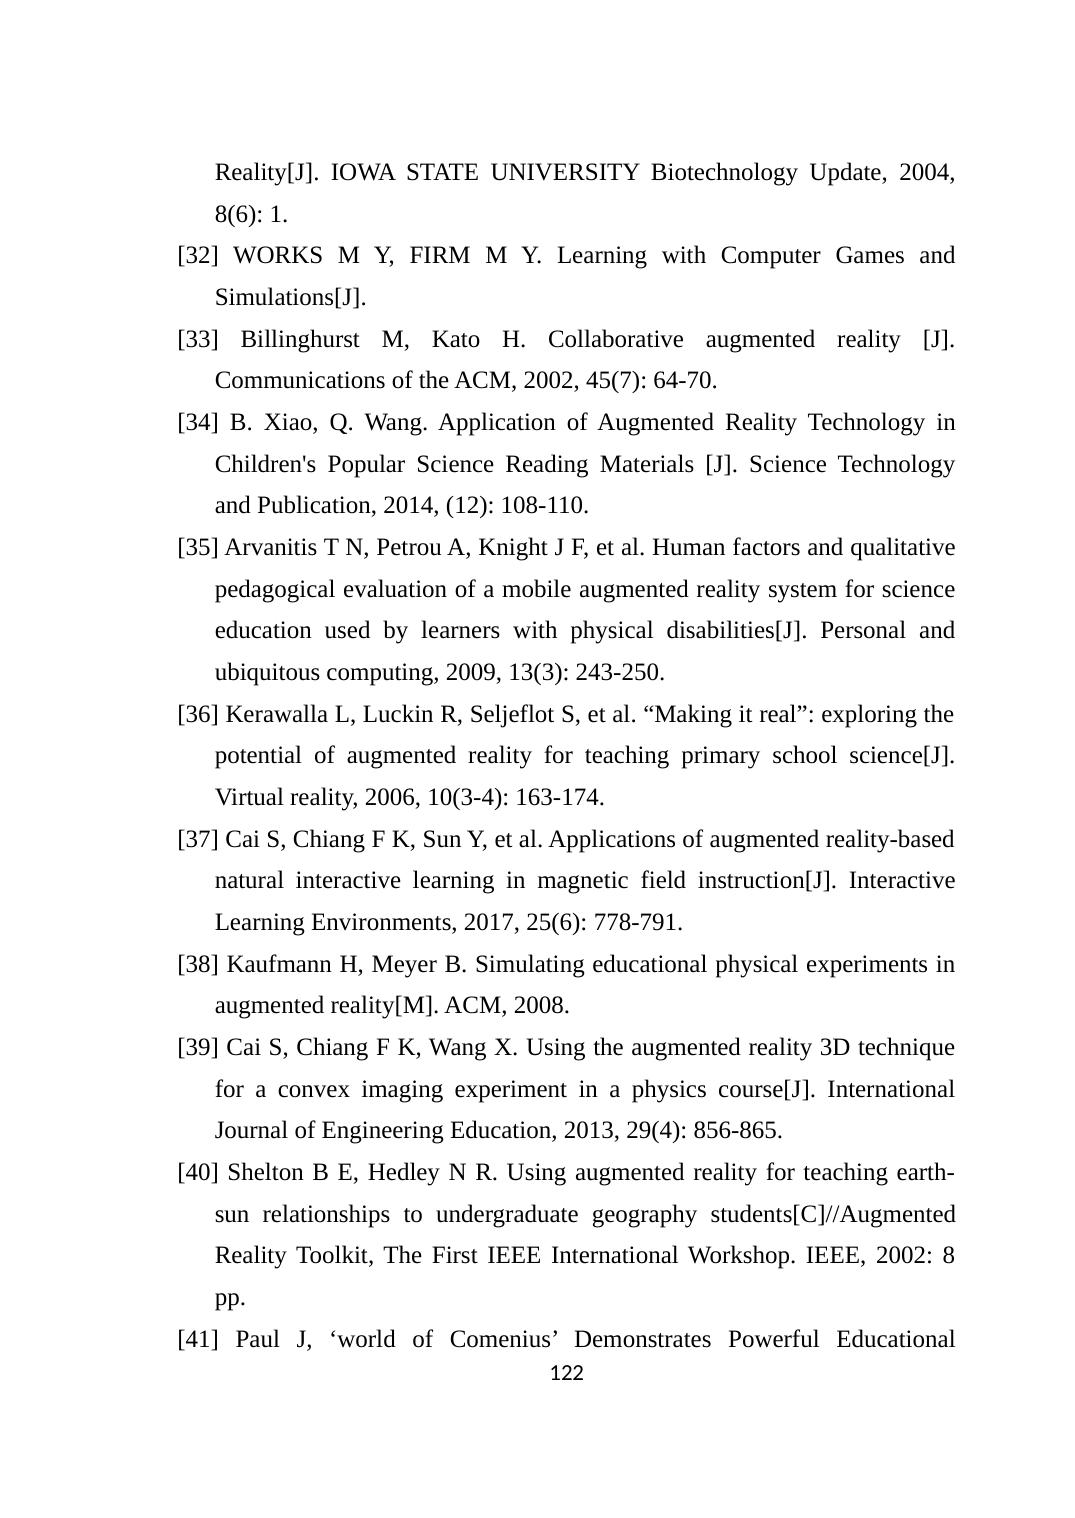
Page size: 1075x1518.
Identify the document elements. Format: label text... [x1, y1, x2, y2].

text [34] B. Xiao, Q. Wang. Application of Augmented Reality Technology in Children's Popular Science Reading Materials [J]. Science Technology and Publication, 2014, (12): 108-110. [177, 397, 956, 522]
text [33] Billinghurst M, Kato H. Collaborative augmented reality [J]. Communications of the ACM, 2002, 45(7): 64-70. [177, 314, 956, 397]
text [177, 147, 956, 230]
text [177, 1314, 956, 1355]
text [40] Shelton B E, Hedley N R. Using augmented reality for teaching earth-sun relationships to undergraduate geography students[C]//Augmented Reality Toolkit, The First IEEE International Workshop. IEEE, 2002: 8 pp. [177, 1147, 956, 1314]
text [38] Kaufmann H, Meyer B. Simulating educational physical experiments in augmented reality[M]. ACM, 2008. [177, 939, 956, 1022]
text [36] Kerawalla L, Luckin R, Seljeflot S, et al. “Making it real”: exploring the potential of augmented reality for teaching primary school science[J]. Virtual reality, 2006, 10(3-4): 163-174. [177, 689, 956, 814]
text [37] Cai S, Chiang F K, Sun Y, et al. Applications of augmented reality-based natural interactive learning in magnetic field instruction[J]. Interactive Learning Environments, 2017, 25(6): 778-791. [177, 814, 956, 939]
text [39] Cai S, Chiang F K, Wang X. Using the augmented reality 3D technique for a convex imaging experiment in a physics course[J]. International Journal of Engineering Education, 2013, 29(4): 856-865. [177, 1022, 956, 1147]
text [32] WORKS M Y, FIRM M Y. Learning with Computer Games and Simulations[J]. [177, 230, 956, 314]
text [35] Arvanitis T N, Petrou A, Knight J F, et al. Human factors and qualitative pedagogical evaluation of a mobile augmented reality system for science education used by learners with physical disabilities[J]. Personal and ubiquitous computing, 2009, 13(3): 243-250. [177, 522, 956, 689]
